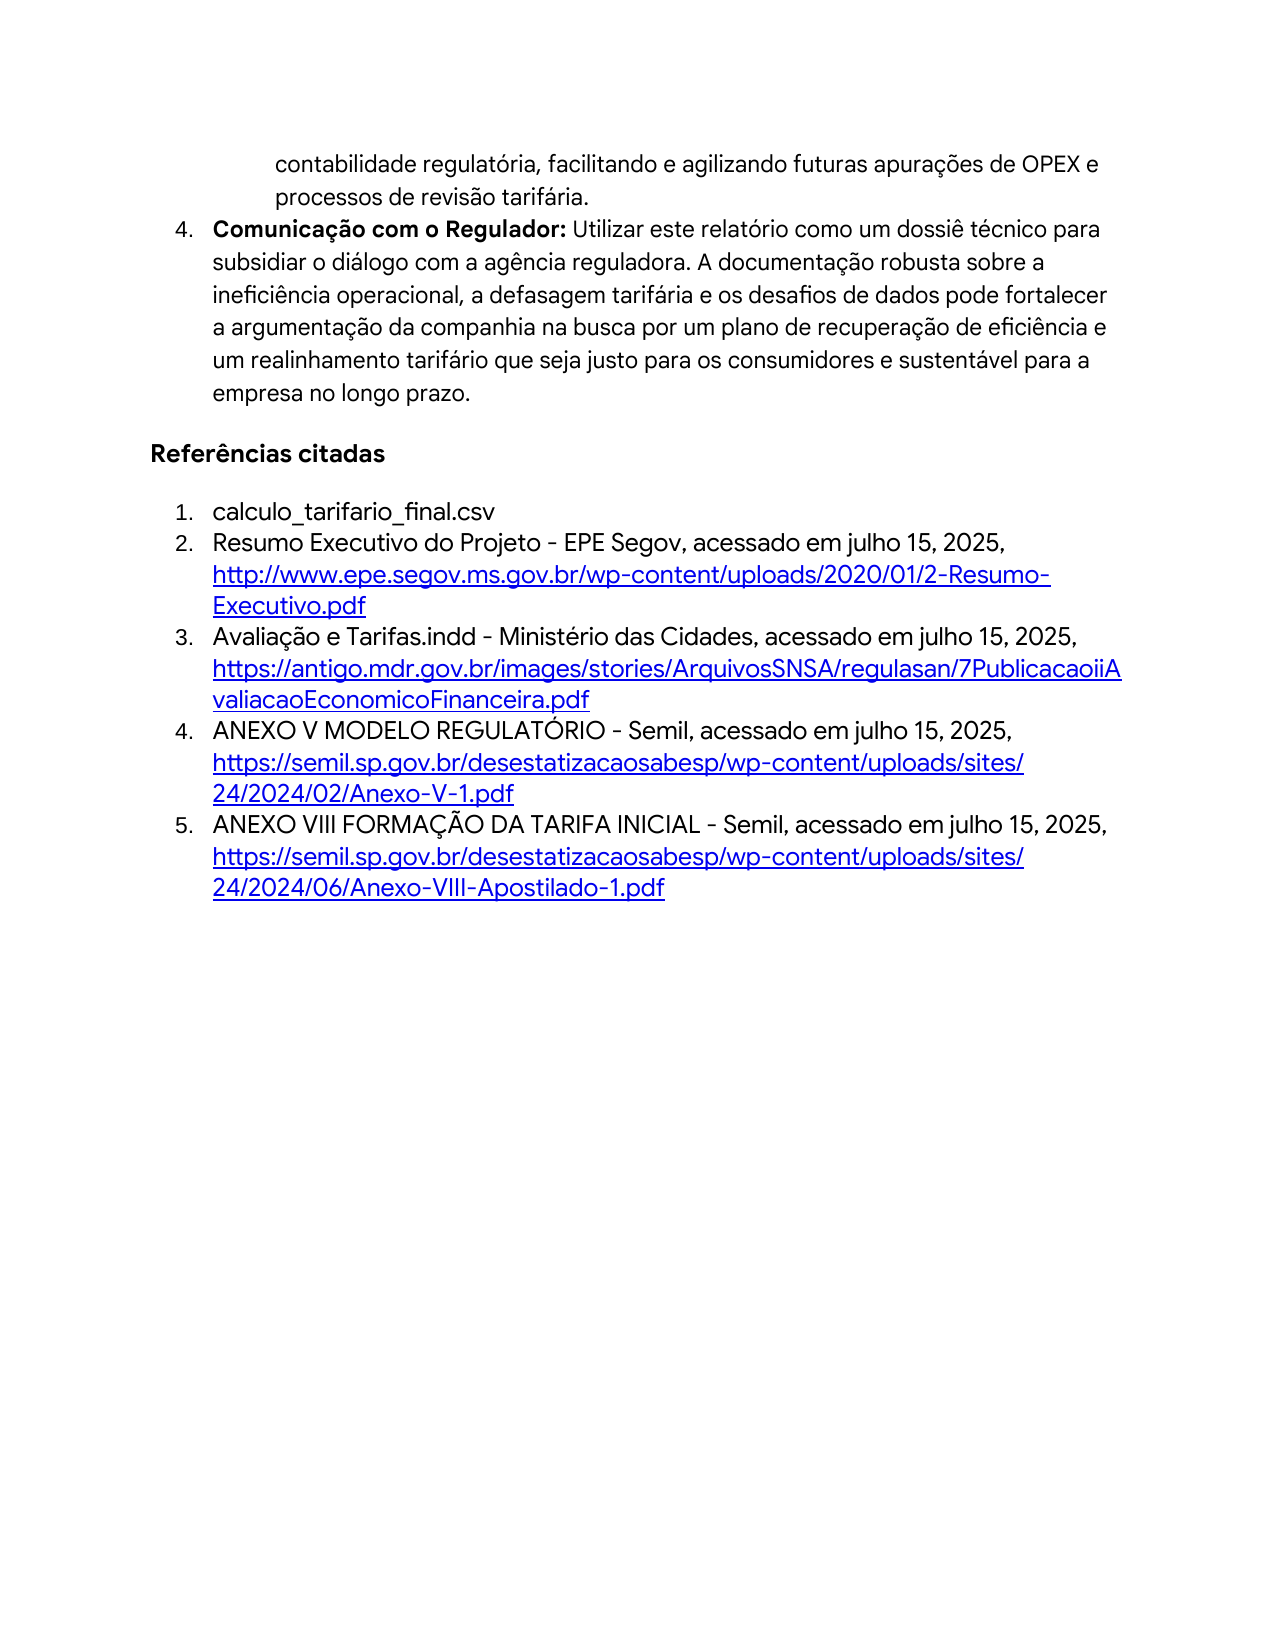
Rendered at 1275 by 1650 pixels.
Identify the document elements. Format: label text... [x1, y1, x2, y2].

list Comunicação com o Regulador: Utilizar este relatório como um dossiê técnico para subsidiar o diálogo com a agência reguladora. A documentação robusta sobre a ineficiência operacional, a defasagem tarifária e os desafios de dados pode fortalecer a argumentação da companhia na busca por um plano de recuperação de eficiência e um realinhamento tarifário que seja justo para os consumidores e sustentável para a empresa no longo prazo. [175, 215, 1125, 408]
list ANEXO VIII FORMAÇÃO DA TARIFA INICIAL - Semil, acessado em julho 15, 2025, https://semil.sp.gov.br/desestatizacaosabesp/wp-content/uploads/sites/24/2024/06/Anexo-VIII-Apostilado-1.pdf [175, 810, 1125, 904]
list Avaliação e Tarifas.indd - Ministério das Cidades, acessado em julho 15, 2025, https://antigo.mdr.gov.br/images/stories/ArquivosSNSA/regulasan/7PublicacaoiiAvaliacaoEconomicoFinanceira.pdf [175, 622, 1125, 716]
list calculo_tarifario_final.csv [175, 496, 1125, 527]
list Resumo Executivo do Projeto - EPE Segov, acessado em julho 15, 2025, http://www.epe.segov.ms.gov.br/wp-content/uploads/2020/01/2-Resumo-Executivo.pdf [175, 527, 1125, 622]
list ANEXO V MODELO REGULATÓRIO - Semil, acessado em julho 15, 2025, https://semil.sp.gov.br/desestatizacaosabesp/wp-content/uploads/sites/24/2024/02/Anexo-V-1.pdf [175, 716, 1125, 810]
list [237, 150, 1125, 211]
subtitle Referências citadas [150, 438, 1125, 469]
